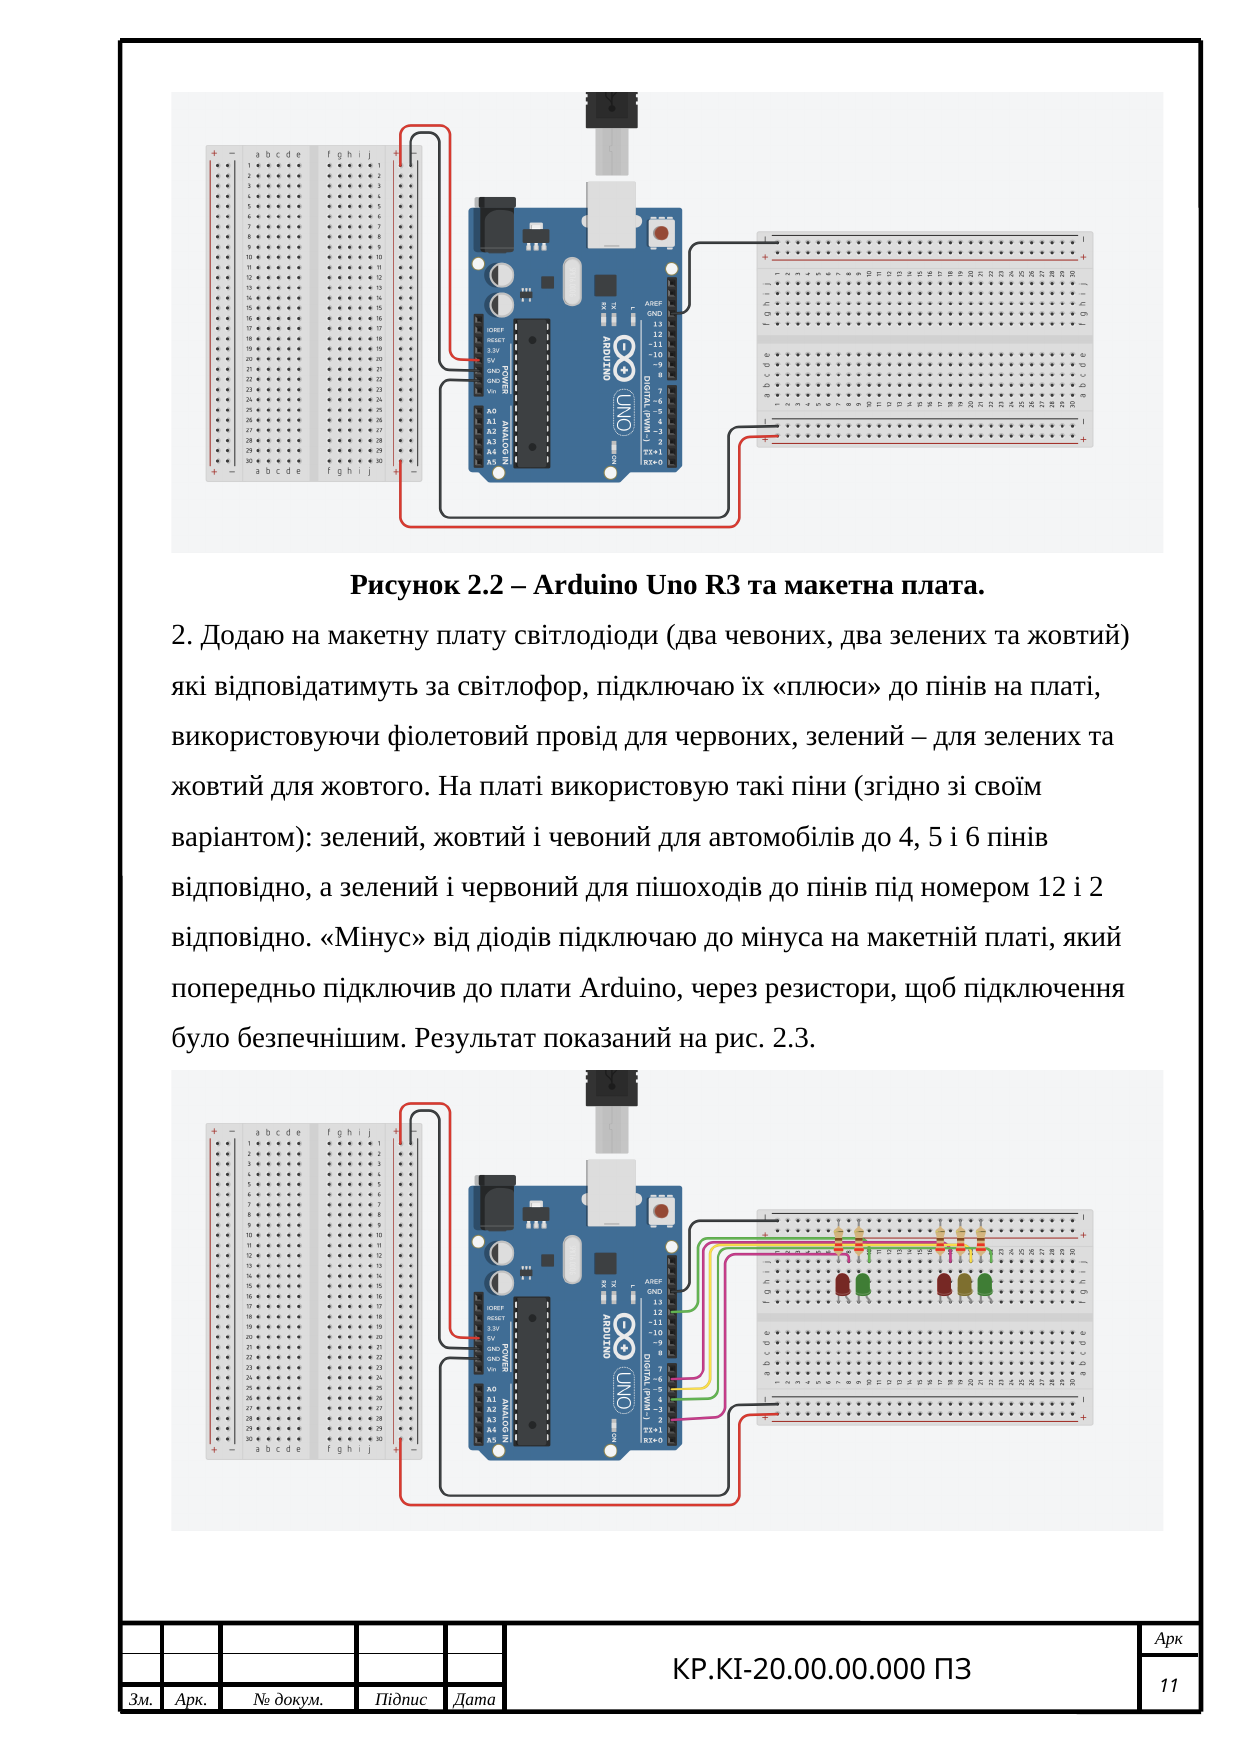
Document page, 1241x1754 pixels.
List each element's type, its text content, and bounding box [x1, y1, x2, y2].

text Рисунок 2.2 – Arduino Uno R3 та макетна плата. [171, 567, 1163, 601]
text 2. Додаю на макетну плату світлодіоди (два чевоних, два зелених та жовтий) які відповідатимуть за світлофор, підключаю їх «плюси» до пінів на платі, використовуючи фіолетовий провід для червоних, зелений – для зелених та жовтий для жовтого. На платі використовую такі піни (згідно зі своїм варіантом): зелений, жовтий і чевоний для автомобілів до 4, 5 і 6 пінів відповідно, а зелений і червоний для пішоходів до пінів під номером 12 і 2 відповідно. «Мінус» від діодів підключаю до мінуса на макетній платі, який попередньо підключив до плати Arduino, через резистори, щоб підключення було безпечнішим. Результат показаний на рис. 2.3. [171, 617, 1163, 1053]
picture [171, 1070, 1164, 1531]
picture [171, 92, 1164, 553]
